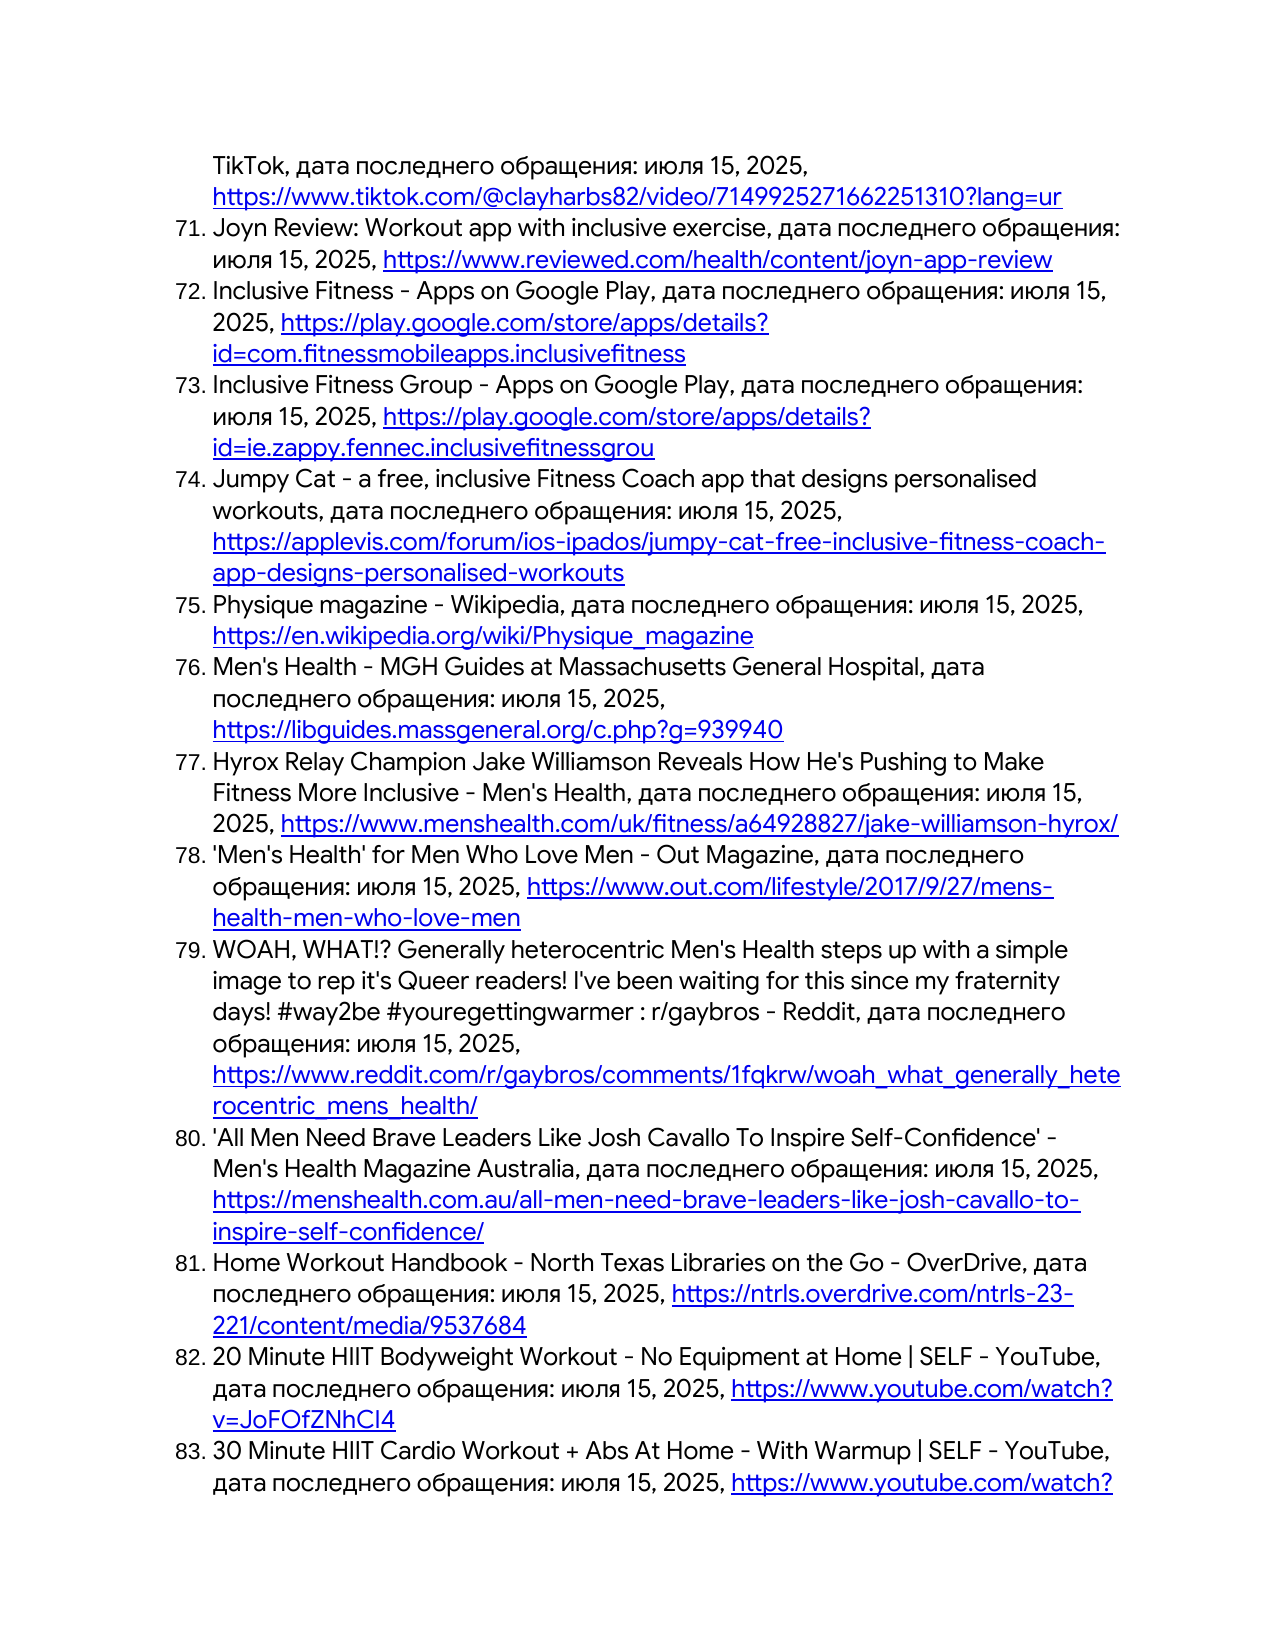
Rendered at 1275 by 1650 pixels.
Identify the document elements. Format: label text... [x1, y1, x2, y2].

list Home Workout Handbook - North Texas Libraries on the Go - OverDrive, дата последнего обращения: июля 15, 2025, https://ntrls.overdrive.com/ntrls-23-221/content/media/9537684 [175, 1247, 1125, 1341]
list 'All Men Need Brave Leaders Like Josh Cavallo To Inspire Self-Confidence' - Men's Health Magazine Australia, дата последнего обращения: июля 15, 2025, https://menshealth.com.au/all-men-need-brave-leaders-like-josh-cavallo-to-inspire-self-confidence/ [175, 1122, 1125, 1247]
list 'Men's Health' for Men Who Love Men - Out Magazine, дата последнего обращения: июля 15, 2025, https://www.out.com/lifestyle/2017/9/27/mens-health-men-who-love-men [175, 840, 1125, 934]
list Jumpy Cat - a free, inclusive Fitness Coach app that designs personalised workouts, дата последнего обращения: июля 15, 2025, https://applevis.com/forum/ios-ipados/jumpy-cat-free-inclusive-fitness-coach-app-designs-personalised-workouts [175, 463, 1125, 589]
list Inclusive Fitness Group - Apps on Google Play, дата последнего обращения: июля 15, 2025, https://play.google.com/store/apps/details?id=ie.zappy.fennec.inclusivefitnessgrou [175, 369, 1125, 463]
list Joyn Review: Workout app with inclusive exercise, дата последнего обращения: июля 15, 2025, https://www.reviewed.com/health/content/joyn-app-review [175, 213, 1125, 275]
list Men's Health - MGH Guides at Massachusetts General Hospital, дата последнего обращения: июля 15, 2025, https://libguides.massgeneral.org/c.php?g=939940 [175, 652, 1125, 746]
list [175, 150, 1125, 213]
list Hyrox Relay Champion Jake Williamson Reveals How He's Pushing to Make Fitness More Inclusive - Men's Health, дата последнего обращения: июля 15, 2025, https://www.menshealth.com/uk/fitness/a64928827/jake-williamson-hyrox/ [175, 746, 1125, 840]
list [175, 1436, 1125, 1498]
list Physique magazine - Wikipedia, дата последнего обращения: июля 15, 2025, https://en.wikipedia.org/wiki/Physique_magazine [175, 589, 1125, 652]
list 20 Minute HIIT Bodyweight Workout - No Equipment at Home | SELF - YouTube, дата последнего обращения: июля 15, 2025, https://www.youtube.com/watch?v=JoFOfZNhCI4 [175, 1341, 1125, 1436]
list WOAH, WHAT!? Generally heterocentric Men's Health steps up with a simple image to rep it's Queer readers! I've been waiting for this since my fraternity days! #way2be #youregettingwarmer : r/gaybros - Reddit, дата последнего обращения: июля 15, 2025, https://www.reddit.com/r/gaybros/comments/1fqkrw/woah_what_generally_heterocentric_mens_health/ [175, 934, 1125, 1122]
list Inclusive Fitness - Apps on Google Play, дата последнего обращения: июля 15, 2025, https://play.google.com/store/apps/details?id=com.fitnessmobileapps.inclusivefitness [175, 275, 1125, 369]
